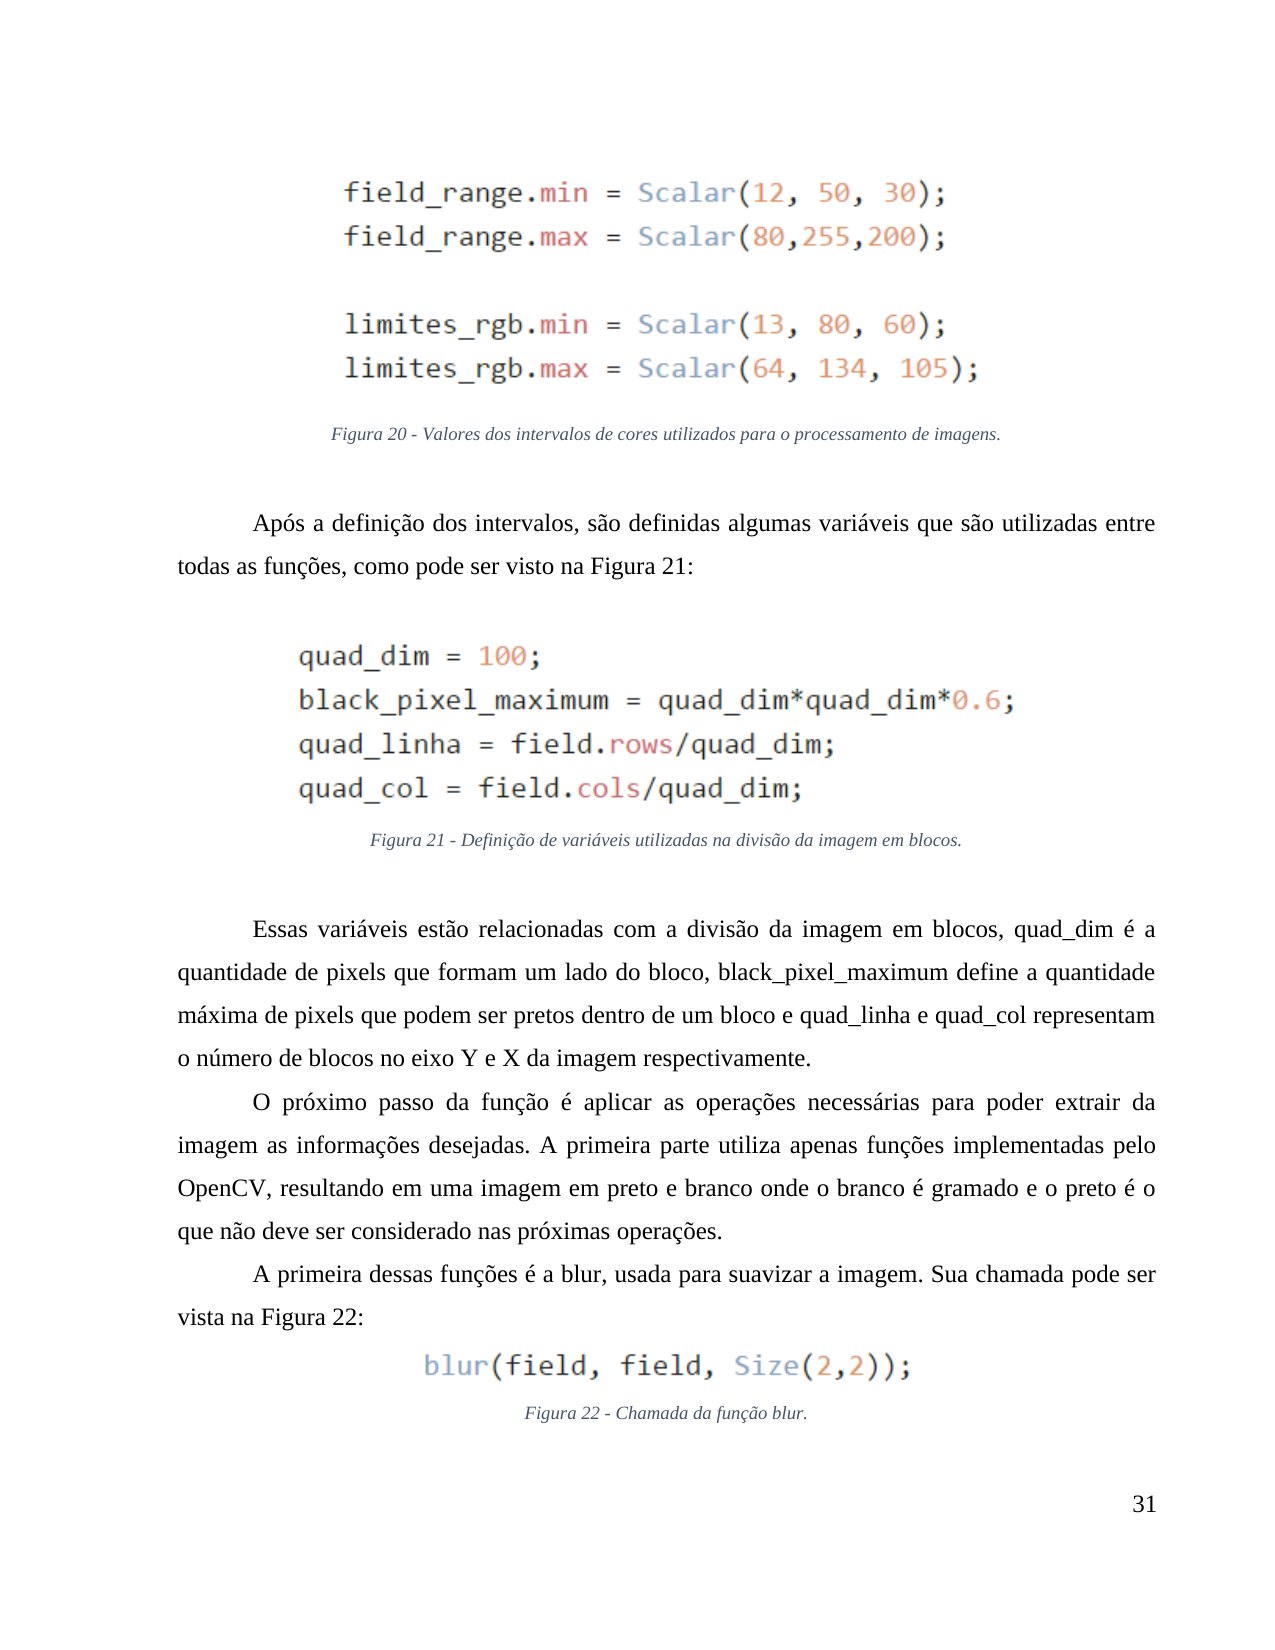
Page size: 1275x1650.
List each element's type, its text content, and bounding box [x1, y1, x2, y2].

text Figura 21 - Definição de variáveis utilizadas na divisão da imagem em blocos. [177, 829, 1157, 850]
picture [293, 637, 1041, 815]
picture [415, 1345, 919, 1388]
text A primeira dessas funções é a blur, usada para suavizar a imagem. Sua chamada pode ser vista na Figura 22: [177, 1259, 1157, 1331]
text O próximo passo da função é aplicar as operações necessárias para poder extrair da imagem as informações desejadas. A primeira parte utiliza apenas funções implementadas pelo OpenCV, resultando em uma imagem em preto e branco onde o branco é gramado e o preto é o que não deve ser considerado nas próximas operações. [177, 1087, 1157, 1245]
picture [335, 177, 999, 409]
text Figura 22 - Chamada da função blur. [177, 1402, 1157, 1423]
text Essas variáveis estão relacionadas com a divisão da imagem em blocos, quad_dim é a quantidade de pixels que formam um lado do bloco, black_pixel_maximum define a quantidade máxima de pixels que podem ser pretos dentro de um bloco e quad_linha e quad_col representam o número de blocos no eixo Y e X da imagem respectivamente. [177, 914, 1157, 1072]
text Após a definição dos intervalos, são definidas algumas variáveis que são utilizadas entre todas as funções, como pode ser visto na Figura 21: [177, 508, 1157, 580]
text Figura 20 - Valores dos intervalos de cores utilizados para o processamento de imagens. [177, 423, 1157, 444]
